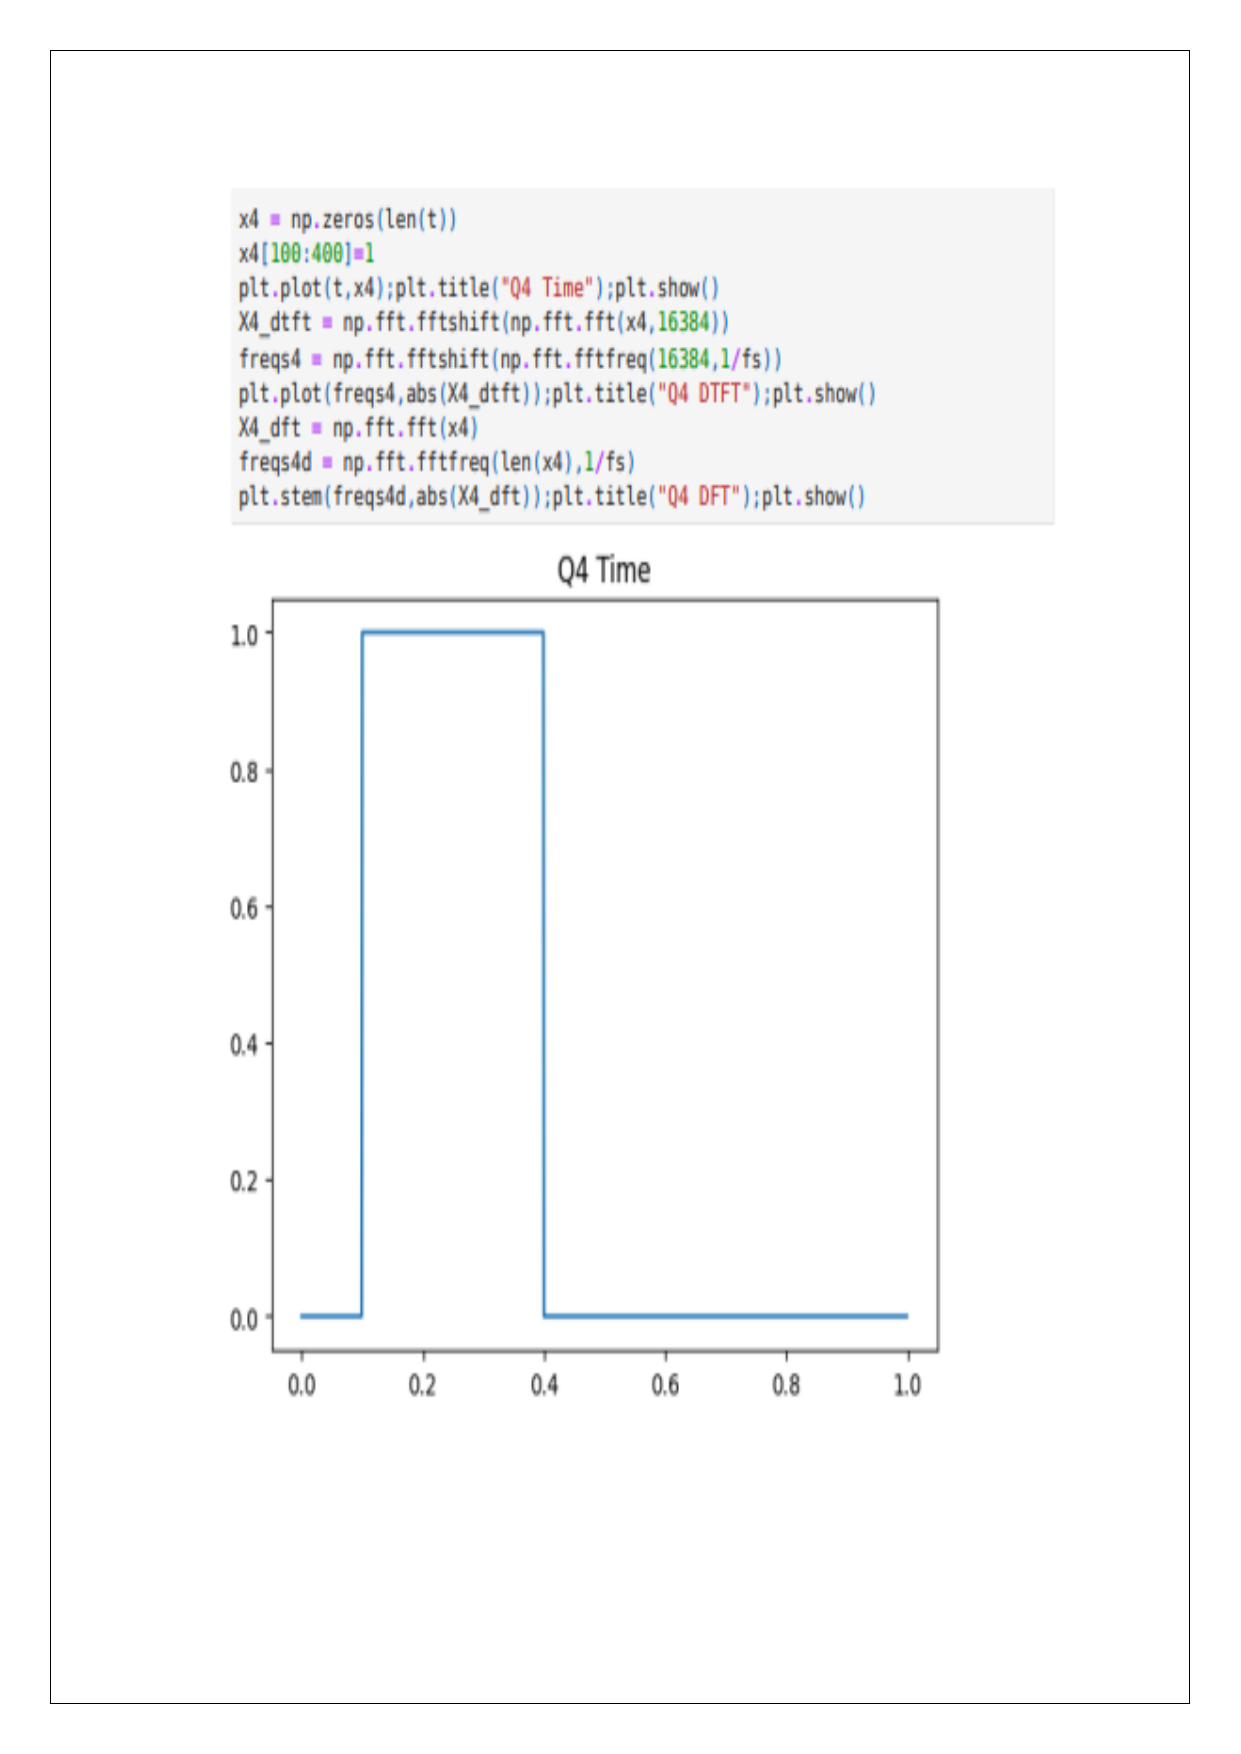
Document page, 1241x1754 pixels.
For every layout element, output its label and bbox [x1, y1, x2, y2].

picture [150, 150, 1078, 1480]
